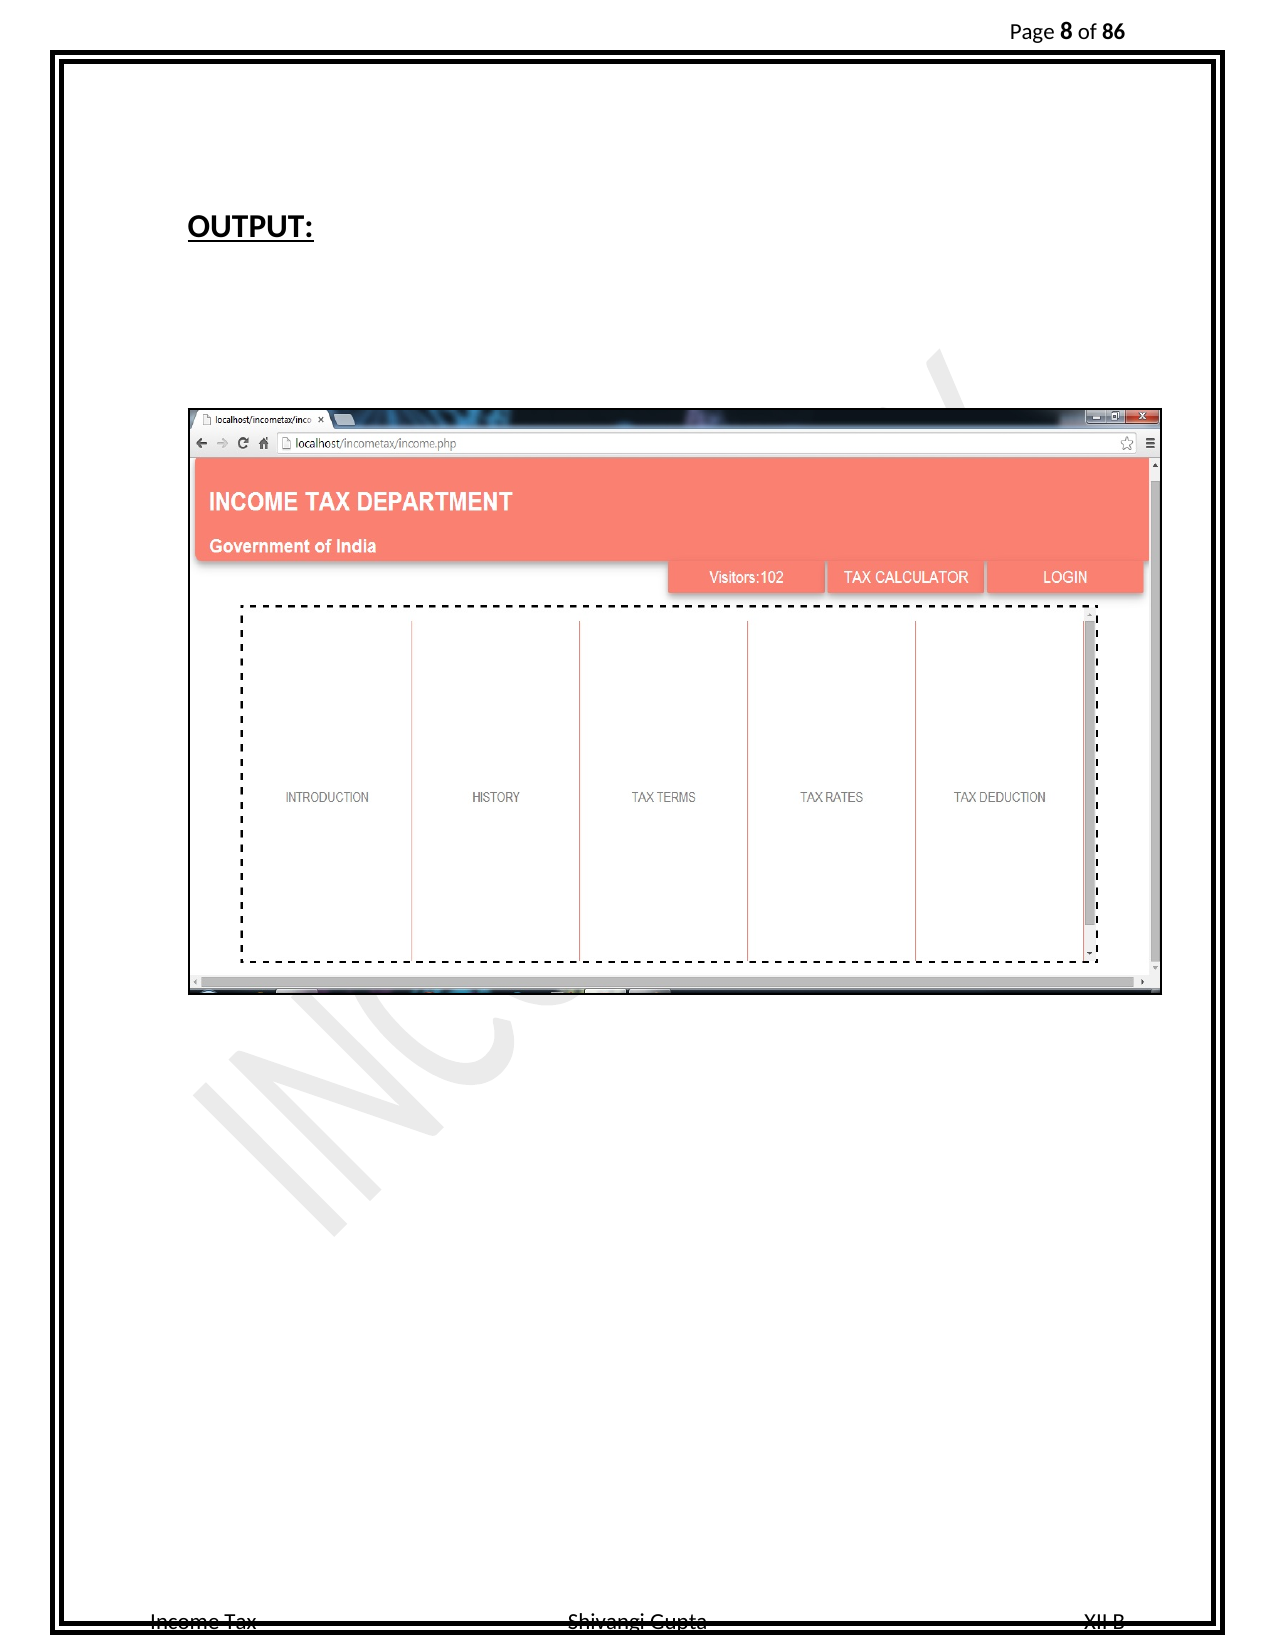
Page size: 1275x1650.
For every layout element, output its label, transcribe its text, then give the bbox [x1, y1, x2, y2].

text OUTPUT: [187, 205, 1125, 246]
picture [190, 410, 1160, 993]
